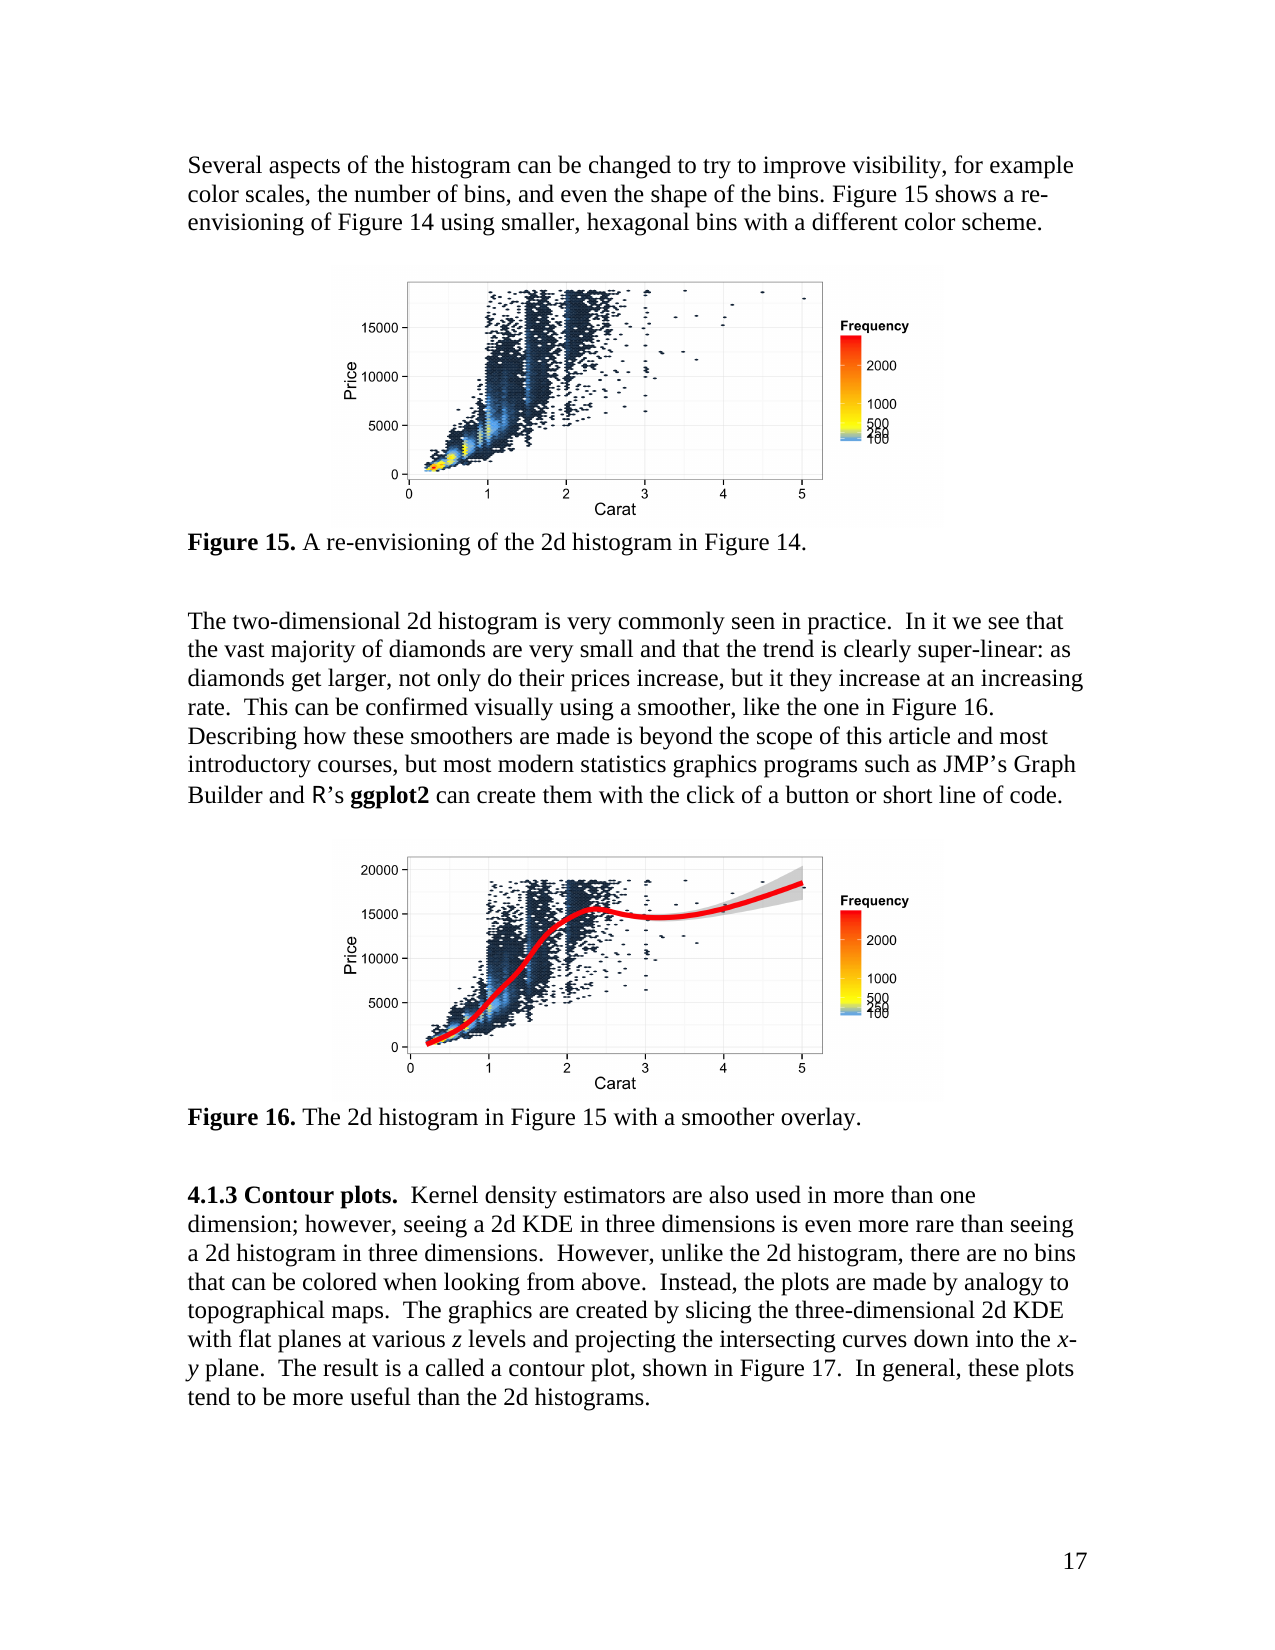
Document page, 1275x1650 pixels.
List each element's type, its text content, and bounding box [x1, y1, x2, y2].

text Figure 16. The 2d histogram in Figure 15 with a smoother overlay. [187, 1102, 1087, 1131]
text Figure 15. A re-envisioning of the 2d histogram in Figure 14. [187, 527, 1087, 556]
text 4.1.3 Contour plots. Kernel density estimators are also used in more than one dimension; however, seeing a 2d KDE in three dimensions is even more rare than seeing a 2d histogram in three dimensions. However, unlike the 2d histogram, there are no bins that can be colored when looking from above. Instead, the plots are made by analogy to topographical maps. The graphics are created by slicing the three-dimensional 2d KDE with flat planes at various z levels and projecting the intersecting curves down into the x-y plane. The result is a called a contour plot, shown in Figure 17. In general, these plots tend to be more useful than the 2d histograms. [187, 1180, 1087, 1410]
picture [331, 839, 944, 1102]
text The two-dimensional 2d histogram is very commonly seen in practice. In it we see that the vast majority of diamonds are very small and that the trend is clearly super-linear: as diamonds get larger, not only do their prices increase, but it they increase at an increasing rate. This can be confirmed visually using a smoother, like the one in Figure 16. Describing how these smoothers are made is beyond the scope of this article and most introductory courses, but most modern statistics graphics programs such as JMP’s Graph Builder and R’s ggplot2 can create them with the click of a button or short line of code. [187, 606, 1087, 811]
picture [331, 265, 944, 528]
text Several aspects of the histogram can be changed to try to improve visibility, for example color scales, the number of bins, and even the shape of the bins. Figure 15 shows a re-envisioning of Figure 14 using smaller, hexagonal bins with a different color scheme. [187, 150, 1087, 236]
